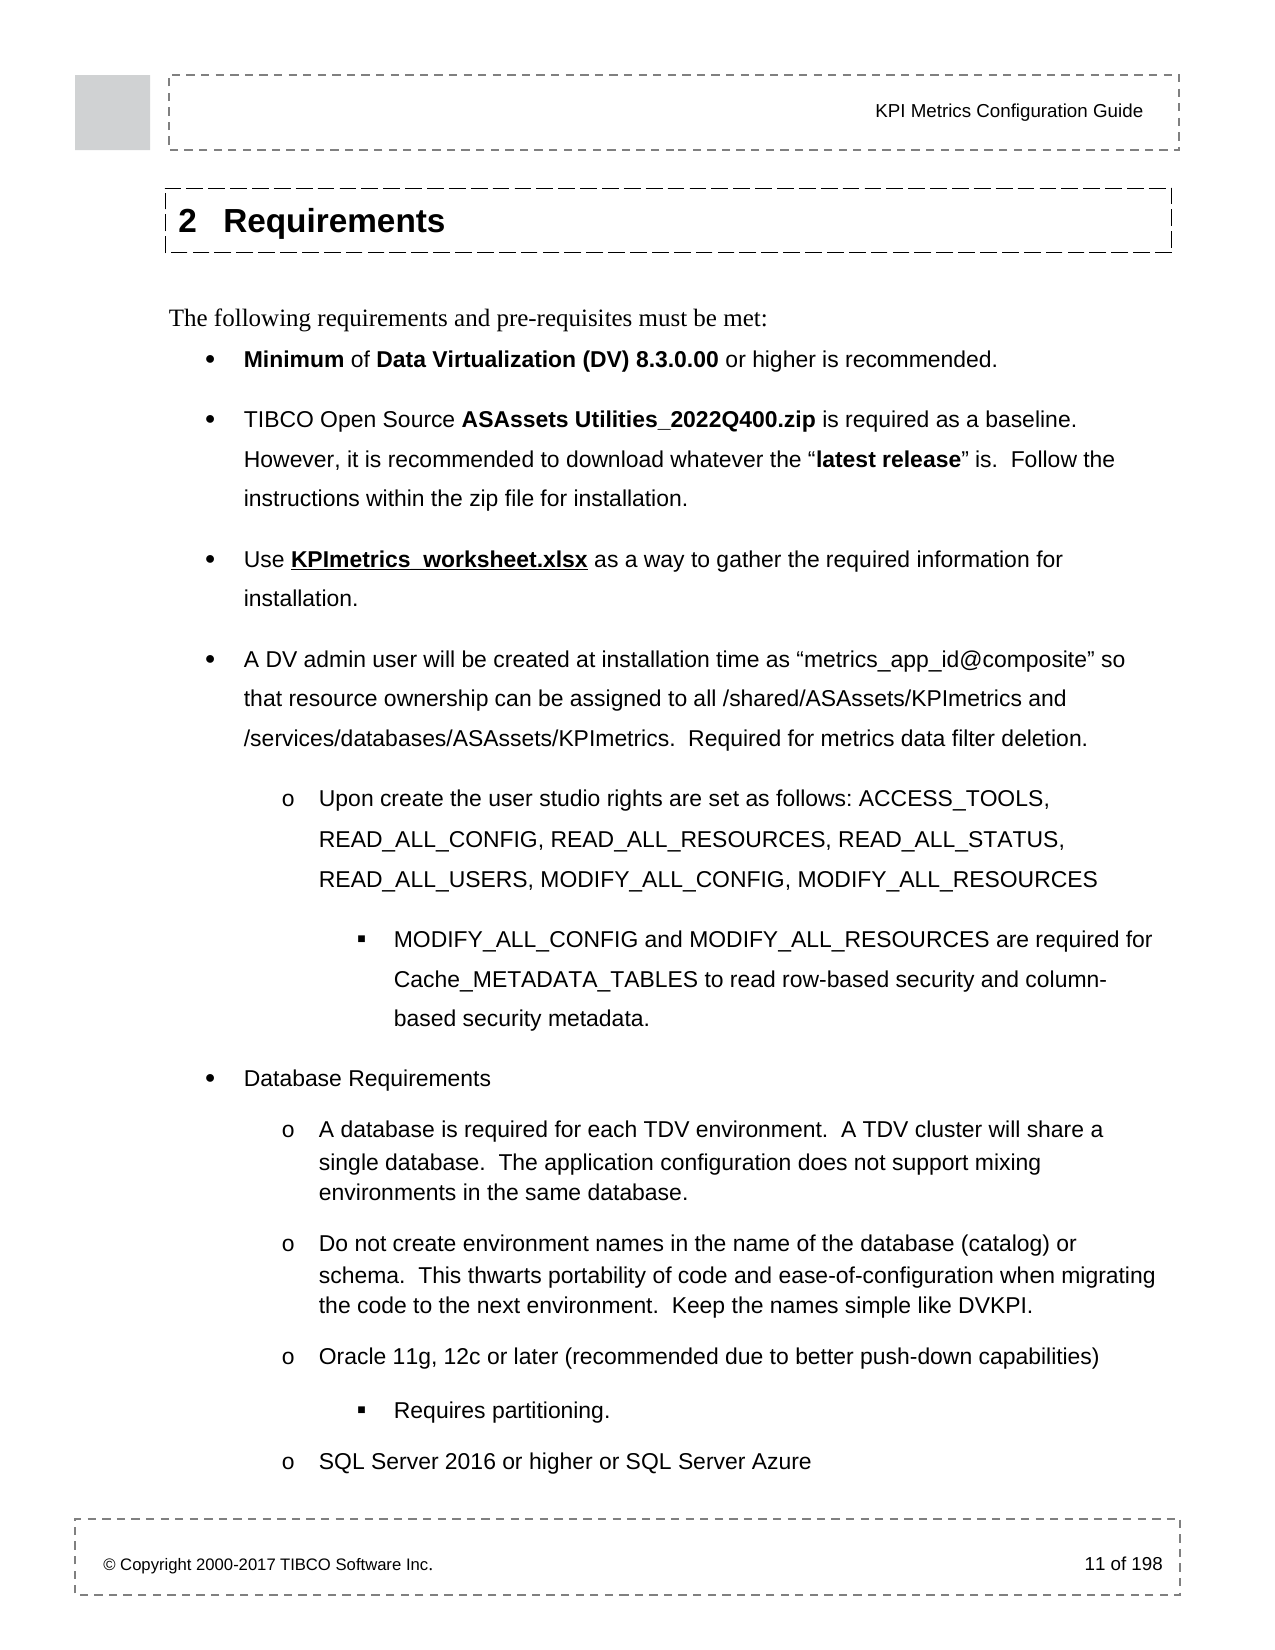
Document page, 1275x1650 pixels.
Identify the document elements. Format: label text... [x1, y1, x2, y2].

list MODIFY_ALL_CONFIG and MODIFY_ALL_RESOURCES are required for Cache_METADATA_TABLES to read row-based security and column-based security metadata. [356, 926, 1161, 1031]
list Oracle 11g, 12c or later (recommended due to better push-down capabilities) [281, 1343, 1162, 1372]
list Minimum of Data Virtualization (DV) 8.3.0.00 or higher is recommended. [206, 346, 1161, 372]
text The following requirements and pre-requisites must be met: [169, 303, 1162, 332]
list TIBCO Open Source ASAssets Utilities_2022Q400.zip is required as a baseline. However, it is recommended to download whatever the “latest release” is. Follow the instructions within the zip file for installation. [206, 406, 1161, 512]
list Do not create environment names in the name of the database (catalog) or schema. This thwarts portability of code and ease-of-configuration when migrating the code to the next environment. Keep the names simple like DVKPI. [281, 1230, 1162, 1318]
subtitle Requirements [164, 187, 1172, 253]
list Upon create the user studio rights are set as follows: ACCESS_TOOLS, READ_ALL_CONFIG, READ_ALL_RESOURCES, READ_ALL_STATUS, READ_ALL_USERS, MODIFY_ALL_CONFIG, MODIFY_ALL_RESOURCES [281, 785, 1161, 892]
list Requires partitioning. [356, 1397, 1162, 1423]
list A database is required for each TDV environment. A TDV cluster will share a single database. The application configuration does not support mixing environments in the same database. [281, 1116, 1162, 1205]
list Database Requirements [206, 1065, 1162, 1092]
list Use KPImetrics_worksheet.xlsx as a way to gather the required information for installation. [206, 546, 1161, 612]
list SQL Server 2016 or higher or SQL Server Azure [281, 1448, 1162, 1476]
list A DV admin user will be created at installation time as “metrics_app_id@composite” so that resource ownership can be assigned to all /shared/ASAssets/KPImetrics and /services/databases/ASAssets/KPImetrics. Required for metrics data filter deletion. [206, 646, 1161, 751]
